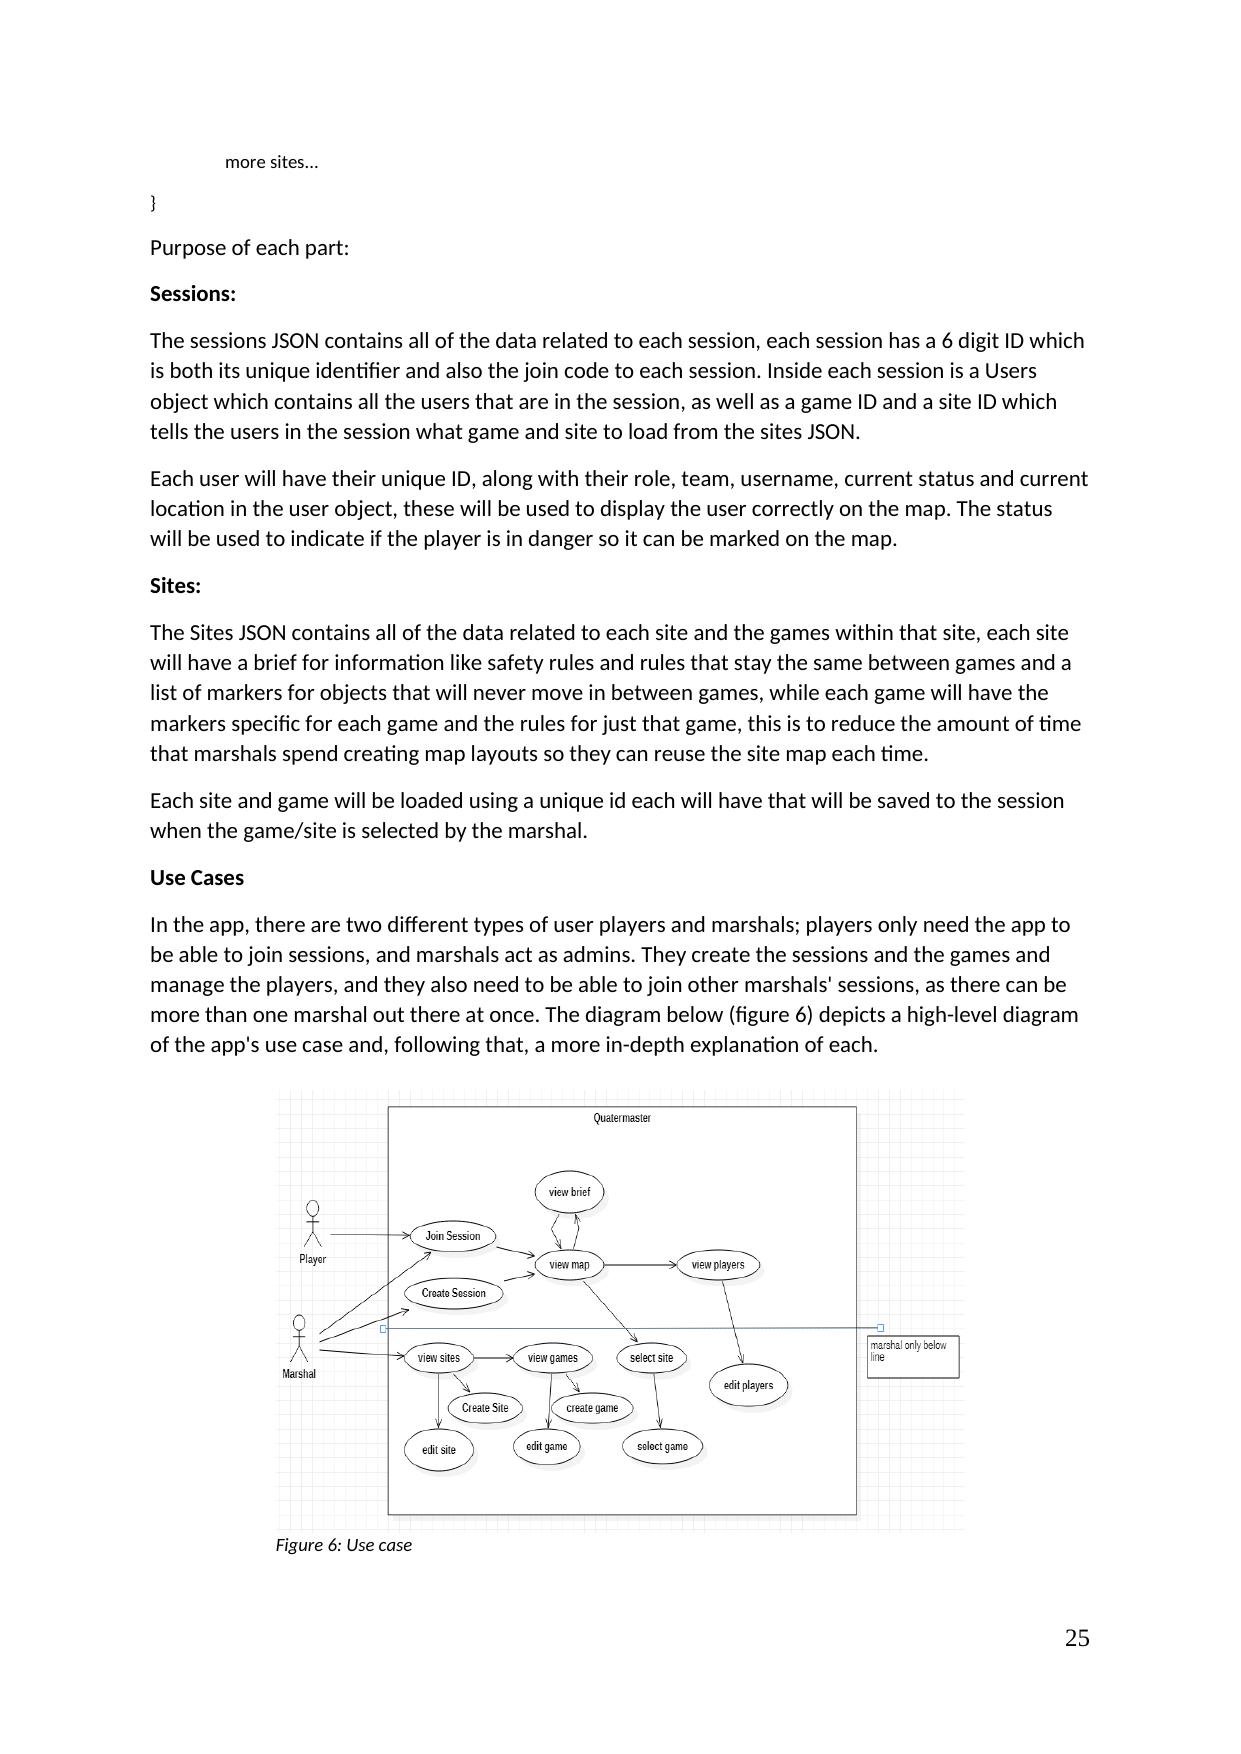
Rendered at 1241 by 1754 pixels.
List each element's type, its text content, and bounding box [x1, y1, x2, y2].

text Use Cases [150, 863, 1090, 891]
text In the app, there are two different types of user players and marshals; players only need the app to be able to join sessions, and marshals act as admins. They create the sessions and the games and manage the players, and they also need to be able to join other marshals' sessions, as there can be more than one marshal out there at once. The diagram below (figure 6) depicts a high-level diagram of the app's use case and, following that, a more in-depth explanation of each. [150, 910, 1090, 1059]
text Each user will have their unique ID, along with their role, team, username, current status and current location in the user object, these will be used to display the user correctly on the map. The status will be used to indicate if the player is in danger so it can be marked on the map. [150, 464, 1090, 552]
text Each site and game will be loaded using a unique id each will have that will be saved to the session when the game/site is selected by the marshal. [150, 786, 1090, 844]
text more sites... [150, 150, 1090, 173]
text The Sites JSON contains all of the data related to each site and the games within that site, each site will have a brief for information like safety rules and rules that stay the same between games and a list of markers for objects that will never move in between games, while each game will have the markers specific for each game and the rules for just that game, this is to reduce the amount of time that marshals spend creating map layouts so they can reuse the site map each time. [150, 618, 1090, 767]
text } [150, 191, 1090, 214]
text The sessions JSON contains all of the data related to each session, each session has a 6 digit ID which is both its unique identifier and also the join code to each session. Inside each session is a Users object which contains all the users that are in the session, as well as a game ID and a site ID which tells the users in the session what game and site to load from the sites JSON. [150, 326, 1090, 445]
picture [275, 1090, 965, 1533]
text Sessions: [150, 279, 1090, 308]
text Sites: [150, 571, 1090, 599]
text Purpose of each part: [150, 233, 1090, 261]
